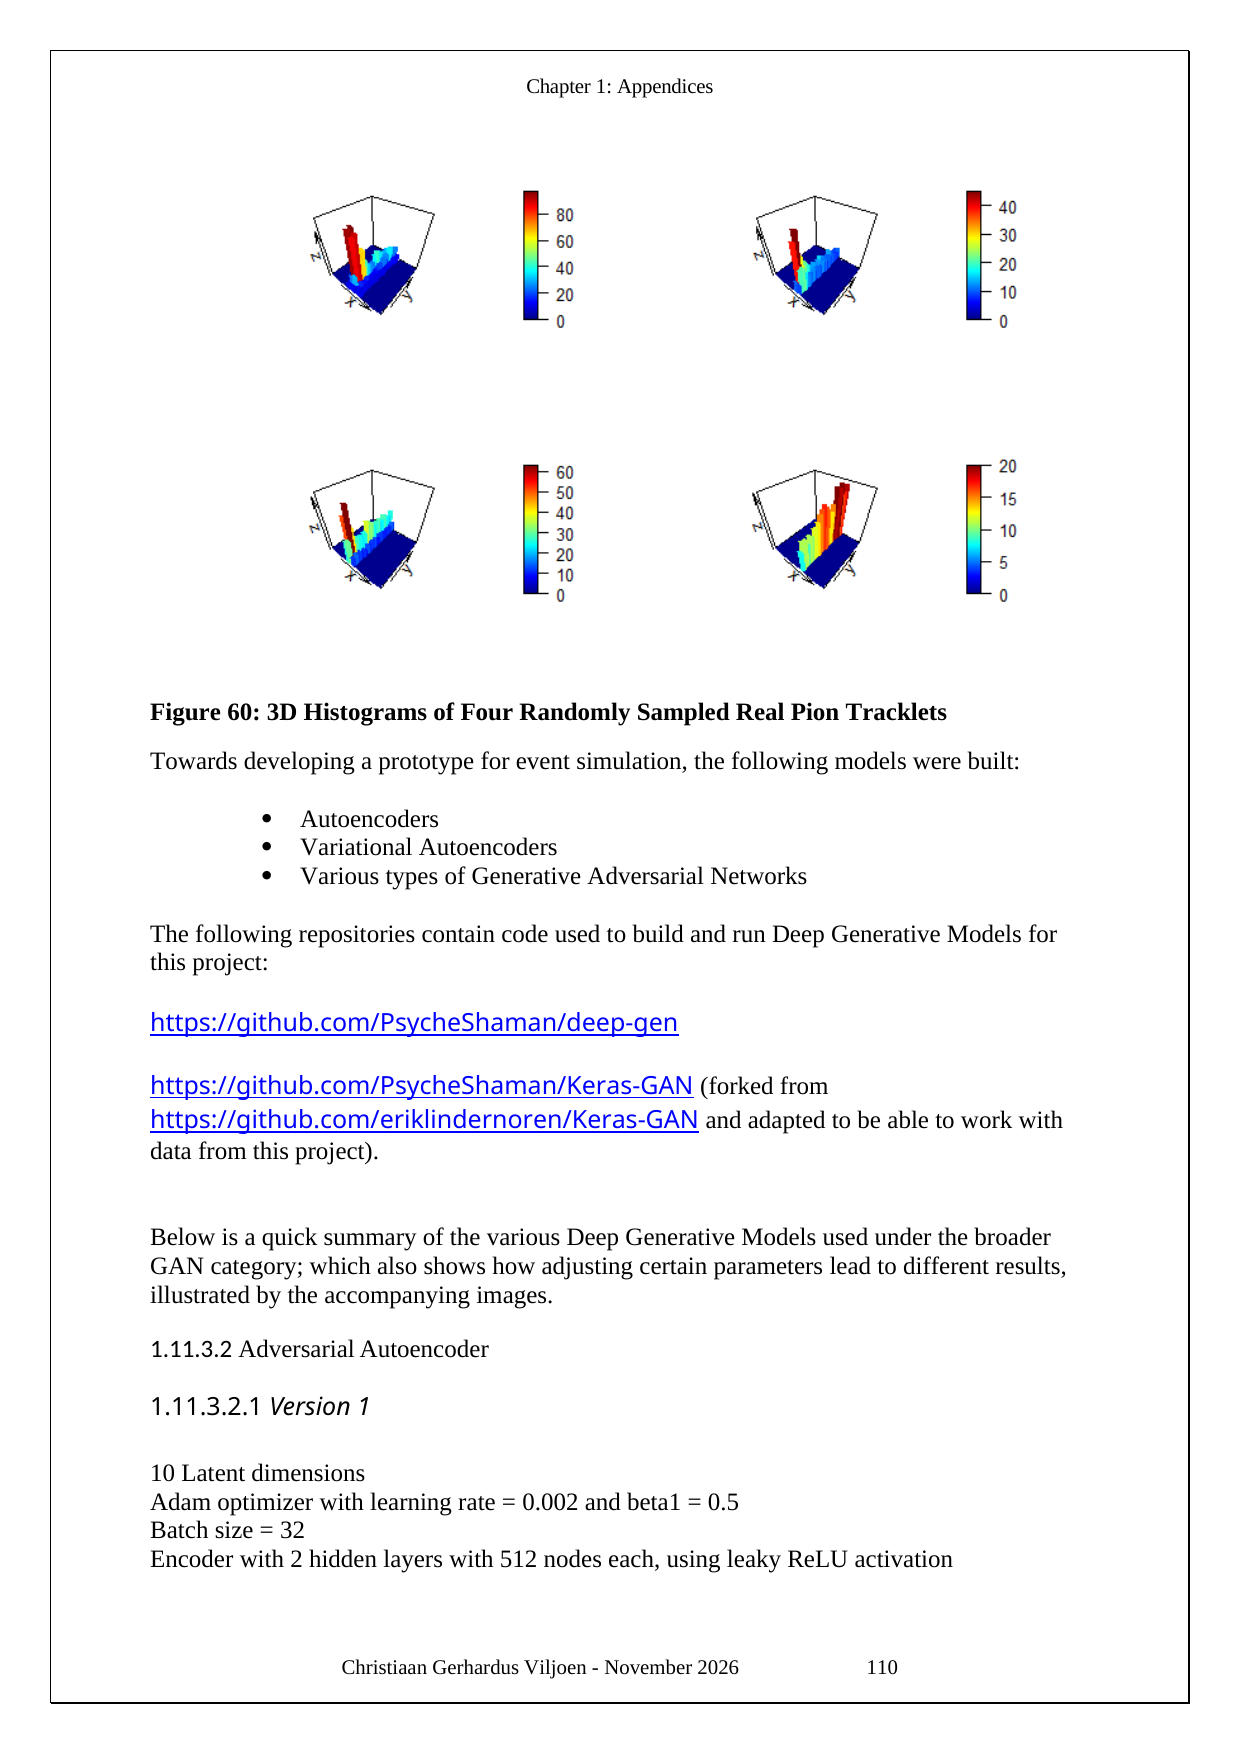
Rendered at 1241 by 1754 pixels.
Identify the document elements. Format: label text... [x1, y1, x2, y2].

list Autoencoders [262, 804, 1089, 832]
text https://github.com/PsycheShaman/deep-gen [150, 1005, 1089, 1039]
subtitle Version 1 [150, 1389, 1089, 1423]
text Below is a quick summary of the various Deep Generative Models used under the broader GAN category; which also shows how adjusting certain parameters lead to different results, illustrated by the accompanying images. [150, 1222, 1089, 1308]
text Towards developing a prototype for event simulation, the following models were built: [150, 746, 1089, 775]
list Various types of Generative Adversarial Networks [262, 861, 1089, 890]
subtitle Adversarial Autoencoder [150, 1333, 1089, 1364]
text Batch size = 32 [150, 1516, 1089, 1544]
picture [150, 150, 1036, 697]
text https://github.com/PsycheShaman/Keras-GAN (forked from https://github.com/eriklindernoren/Keras-GAN and adapted to be able to work with data from this project). [150, 1068, 1089, 1165]
text Encoder with 2 hidden layers with 512 nodes each, using leaky ReLU activation [150, 1544, 1089, 1573]
text Adam optimizer with learning rate = 0.002 and beta1 = 0.5 [150, 1487, 1089, 1516]
text The following repositories contain code used to build and run Deep Generative Models for this project: [150, 919, 1089, 976]
text 10 Latent dimensions [150, 1458, 1089, 1487]
list Variational Autoencoders [262, 832, 1089, 861]
